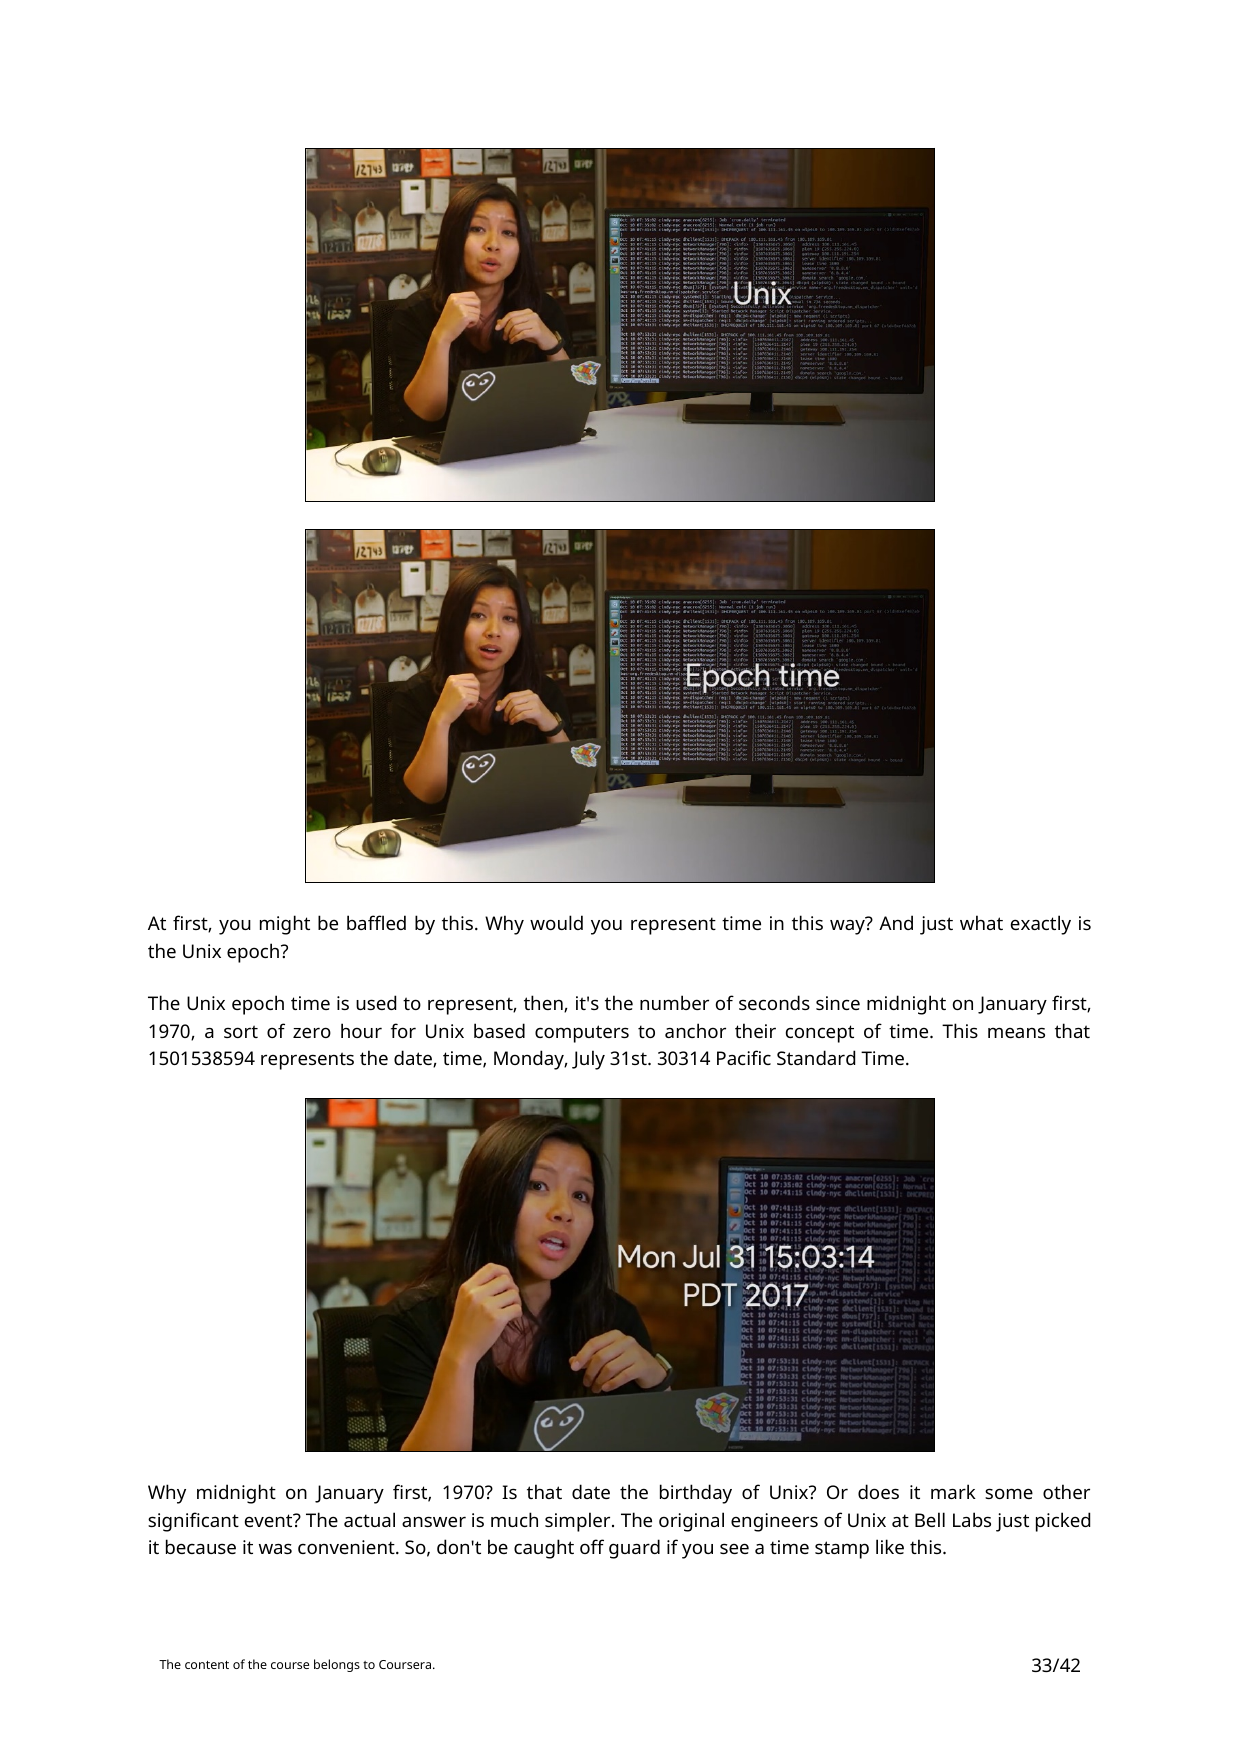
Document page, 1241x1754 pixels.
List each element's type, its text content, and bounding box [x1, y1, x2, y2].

text Why midnight on January first, 1970? Is that date the birthday of Unix? Or does it mark some other significant event? The actual answer is much simpler. The original engineers of Unix at Bell Labs just picked it because it was convenient. So, don't be caught off guard if you see a time stamp like this. [148, 1479, 1093, 1560]
text At first, you might be baffled by this. Why would you represent time in this way? And just what exactly is the Unix epoch? [148, 911, 1093, 963]
picture [306, 149, 934, 501]
text The Unix epoch time is used to represent, then, it's the number of seconds since midnight on January first, 1970, a sort of zero hour for Unix based computers to anchor their concept of time. This means that 1501538594 represents the date, time, Monday, July 31st. 30314 Pacific Standard Time. [148, 991, 1093, 1071]
picture [306, 530, 934, 882]
picture [306, 1099, 934, 1451]
